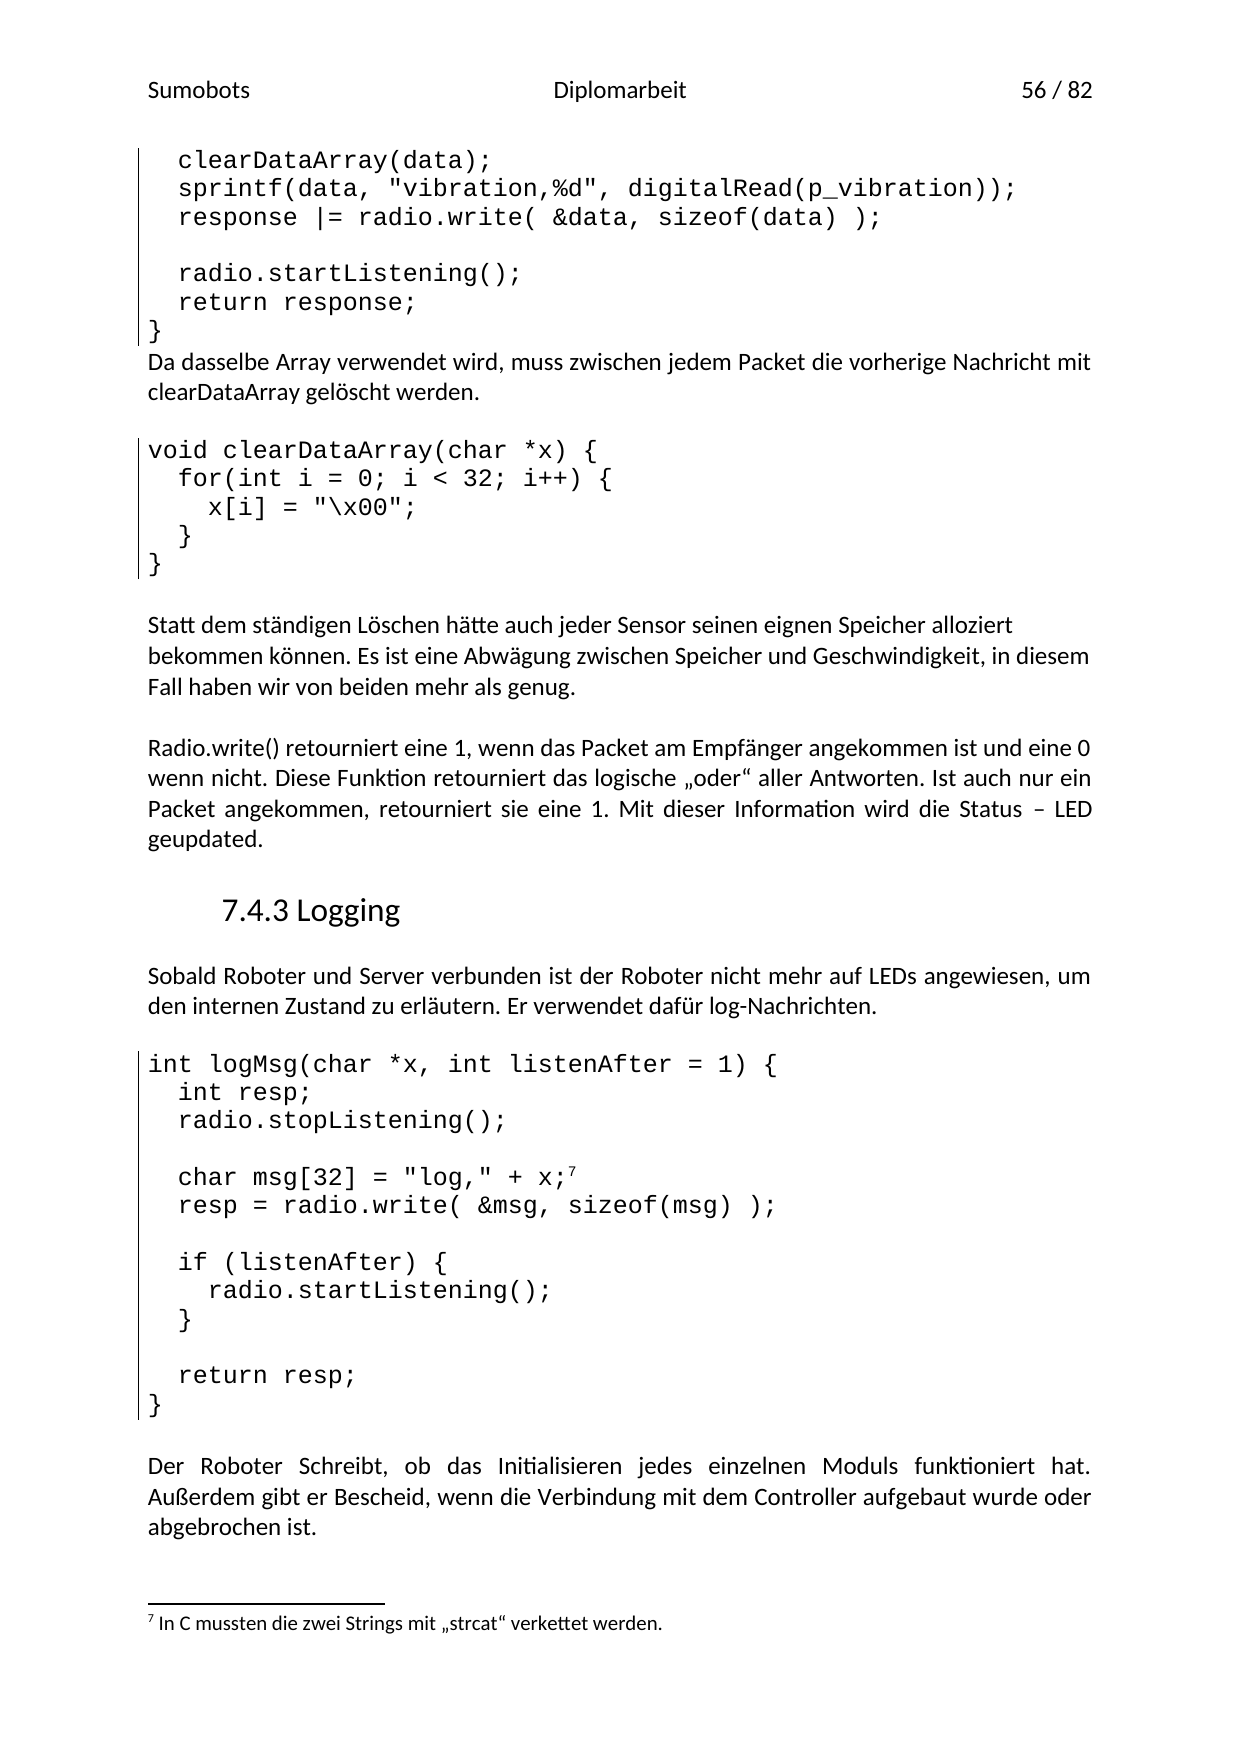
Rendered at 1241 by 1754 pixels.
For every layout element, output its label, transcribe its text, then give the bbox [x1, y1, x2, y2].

text } [148, 318, 1093, 346]
text sprintf(data, "vibration,%d", digitalRead(p_vibration)); [148, 176, 1093, 204]
text int logMsg(char *x, int listenAfter = 1) { [148, 1051, 1093, 1080]
text radio.stopListening(); [148, 1108, 1093, 1136]
text radio.startListening(); [148, 1278, 1093, 1306]
text Statt dem ständigen Löschen hätte auch jeder Sensor seinen eignen Speicher alloziert bekommen können. Es ist eine Abwägung zwischen Speicher und Geschwindigkeit, in diesem Fall haben wir von beiden mehr als genug. [148, 610, 1093, 701]
text char msg[32] = "log," + x; [148, 1165, 1093, 1193]
text response |= radio.write( &data, sizeof(data) ); [148, 204, 1093, 233]
text x[i] = "\x00"; [148, 494, 1093, 522]
text } [148, 522, 1093, 551]
text return resp; [148, 1363, 1093, 1391]
text for(int i = 0; i < 32; i++) { [148, 466, 1093, 494]
text } [148, 1306, 1093, 1335]
text int resp; [148, 1080, 1093, 1108]
text Sobald Roboter und Server verbunden ist der Roboter nicht mehr auf LEDs angewiesen, um den internen Zustand zu erläutern. Er verwendet dafür log-Nachrichten. [148, 960, 1093, 1021]
text void clearDataArray(char *x) { [148, 437, 1093, 466]
text Der Roboter Schreibt, ob das Initialisieren jedes einzelnen Moduls funktioniert hat. Außerdem gibt er Bescheid, wenn die Verbindung mit dem Controller aufgebaut wurde oder abgebrochen ist. [148, 1450, 1093, 1542]
text } [148, 1391, 1093, 1420]
text radio.startListening(); [148, 261, 1093, 289]
text } [148, 551, 1093, 579]
subtitle Logging [221, 888, 1093, 929]
text Radio.write() retourniert eine 1, wenn das Packet am Empfänger angekommen ist und eine 0 wenn nicht. Diese Funktion retourniert das logische „oder“ aller Antworten. Ist auch nur ein Packet angekommen, retourniert sie eine 1. Mit dieser Information wird die Status – LED geupdated. [148, 732, 1093, 854]
text return response; [148, 289, 1093, 318]
text clearDataArray(data); [148, 148, 1093, 176]
text if (listenAfter) { [148, 1250, 1093, 1278]
text Da dasselbe Array verwendet wird, muss zwischen jedem Packet die vorherige Nachricht mit clearDataArray gelöscht werden. [148, 346, 1093, 407]
text resp = radio.write( &msg, sizeof(msg) ); [148, 1193, 1093, 1221]
